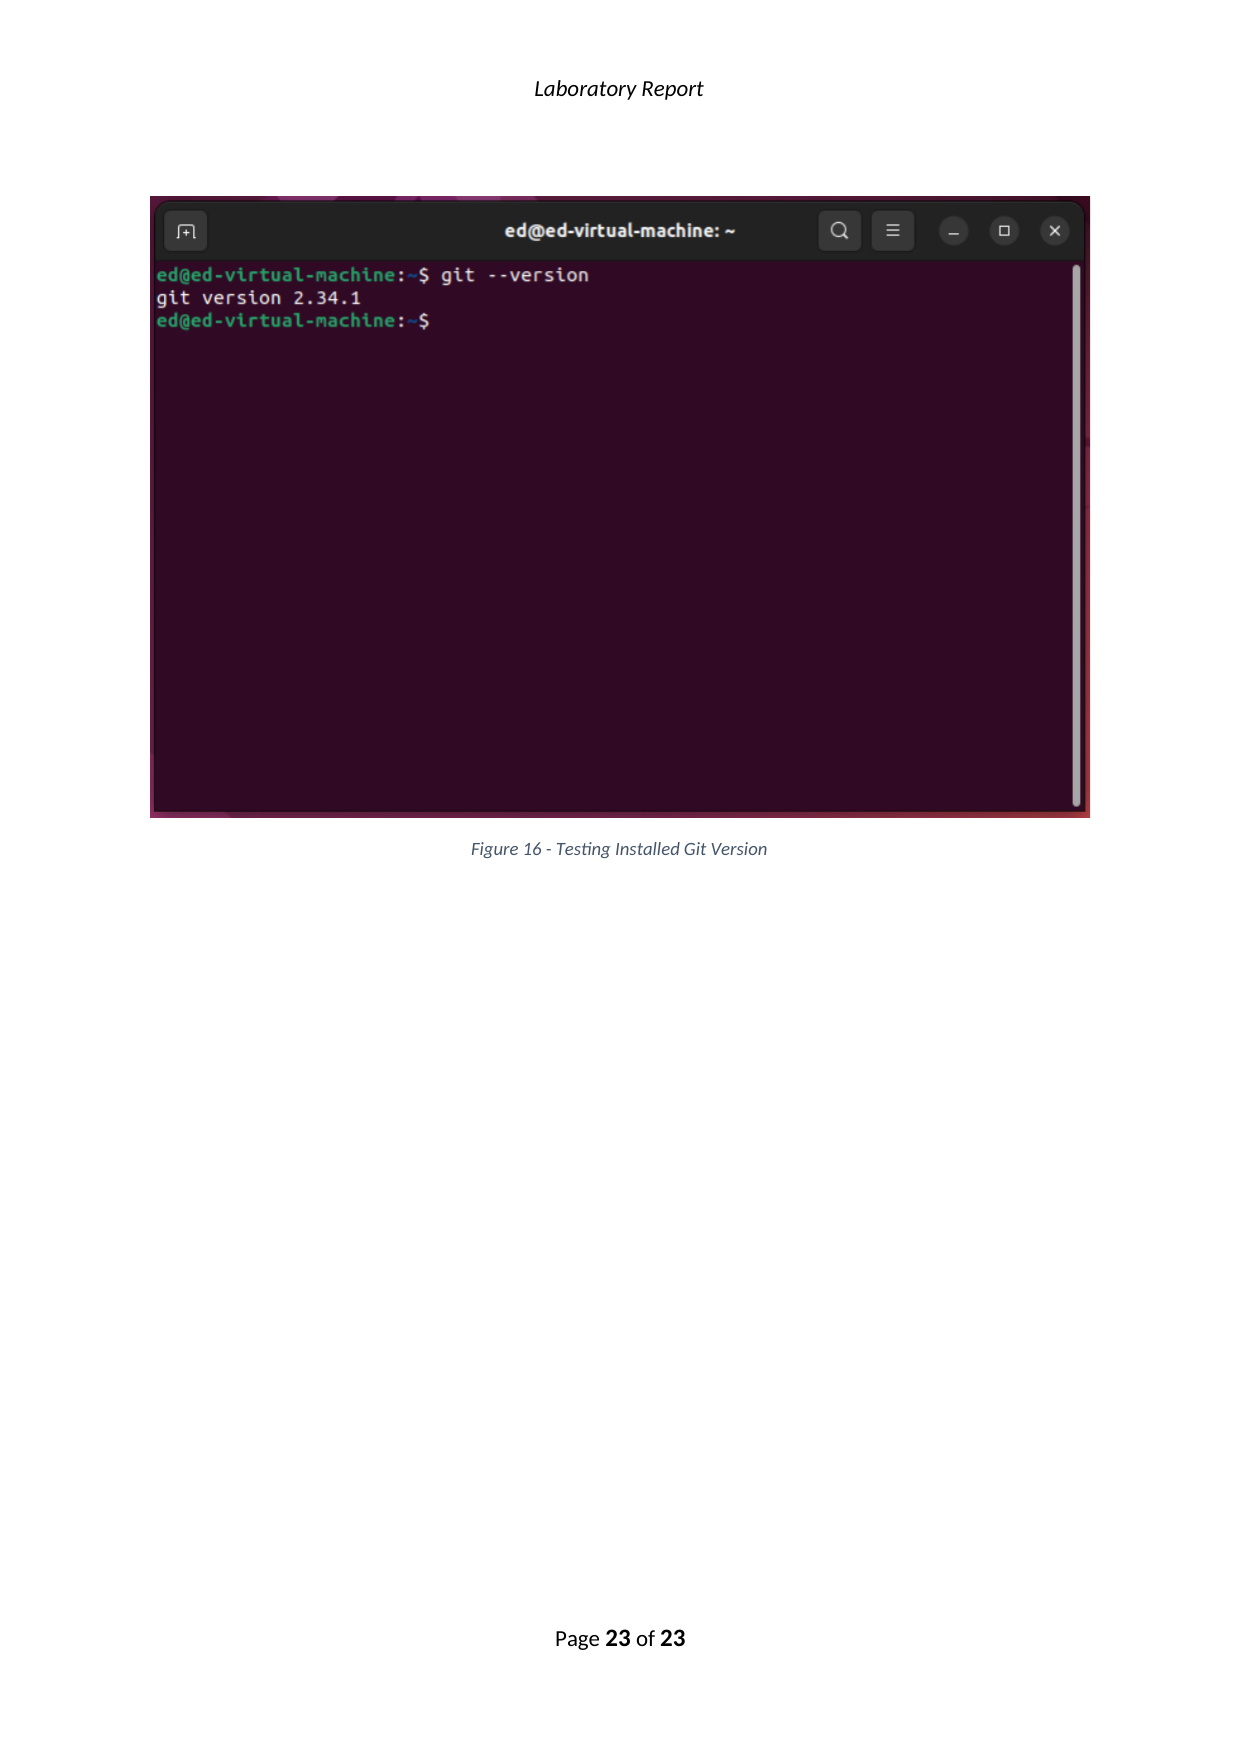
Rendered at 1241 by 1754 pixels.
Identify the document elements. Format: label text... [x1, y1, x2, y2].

picture [150, 196, 1091, 818]
text Figure 16 - Testing Installed Git Version [150, 837, 1090, 860]
